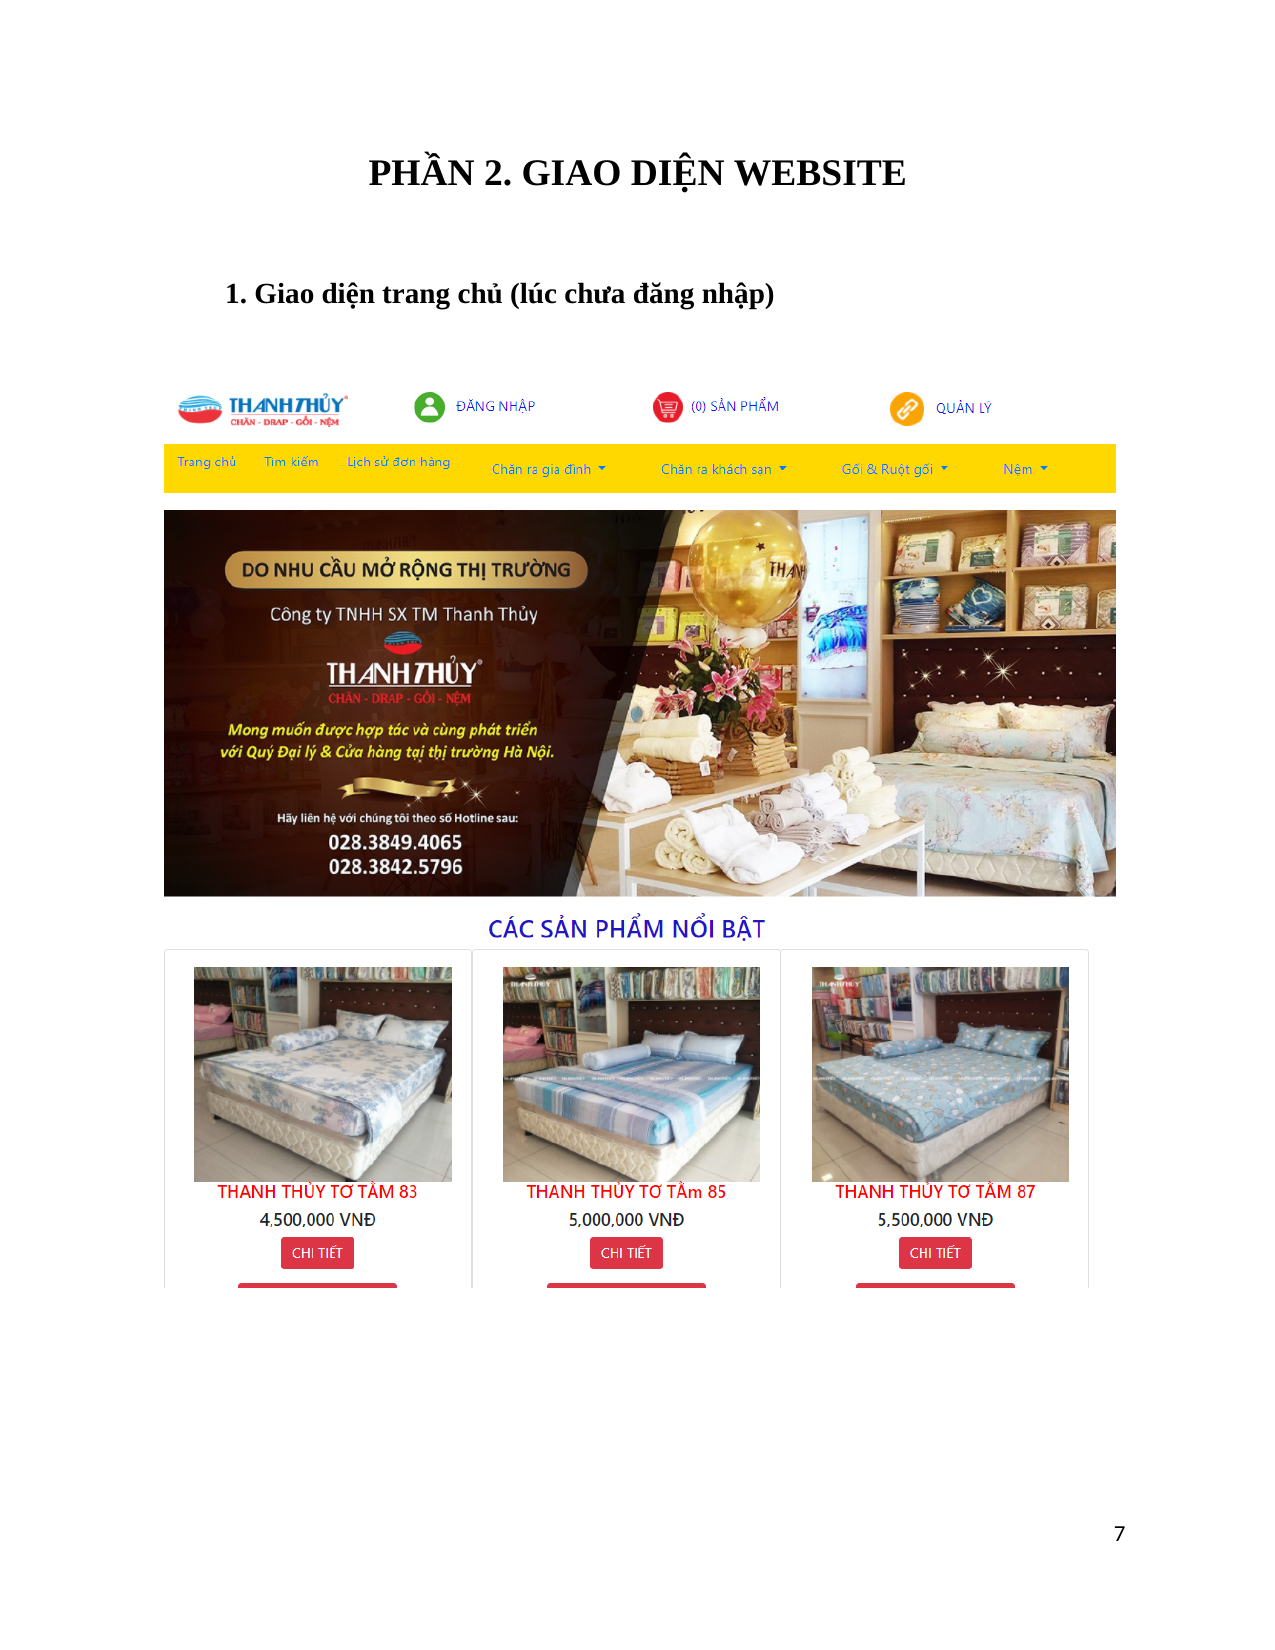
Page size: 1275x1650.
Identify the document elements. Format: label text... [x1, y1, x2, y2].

text 1. Giao diện trang chủ (lúc chưa đăng nhập) [150, 276, 1125, 310]
picture [150, 382, 1125, 1288]
text PHẦN 2. GIAO DIỆN WEBSITE [150, 150, 1125, 193]
